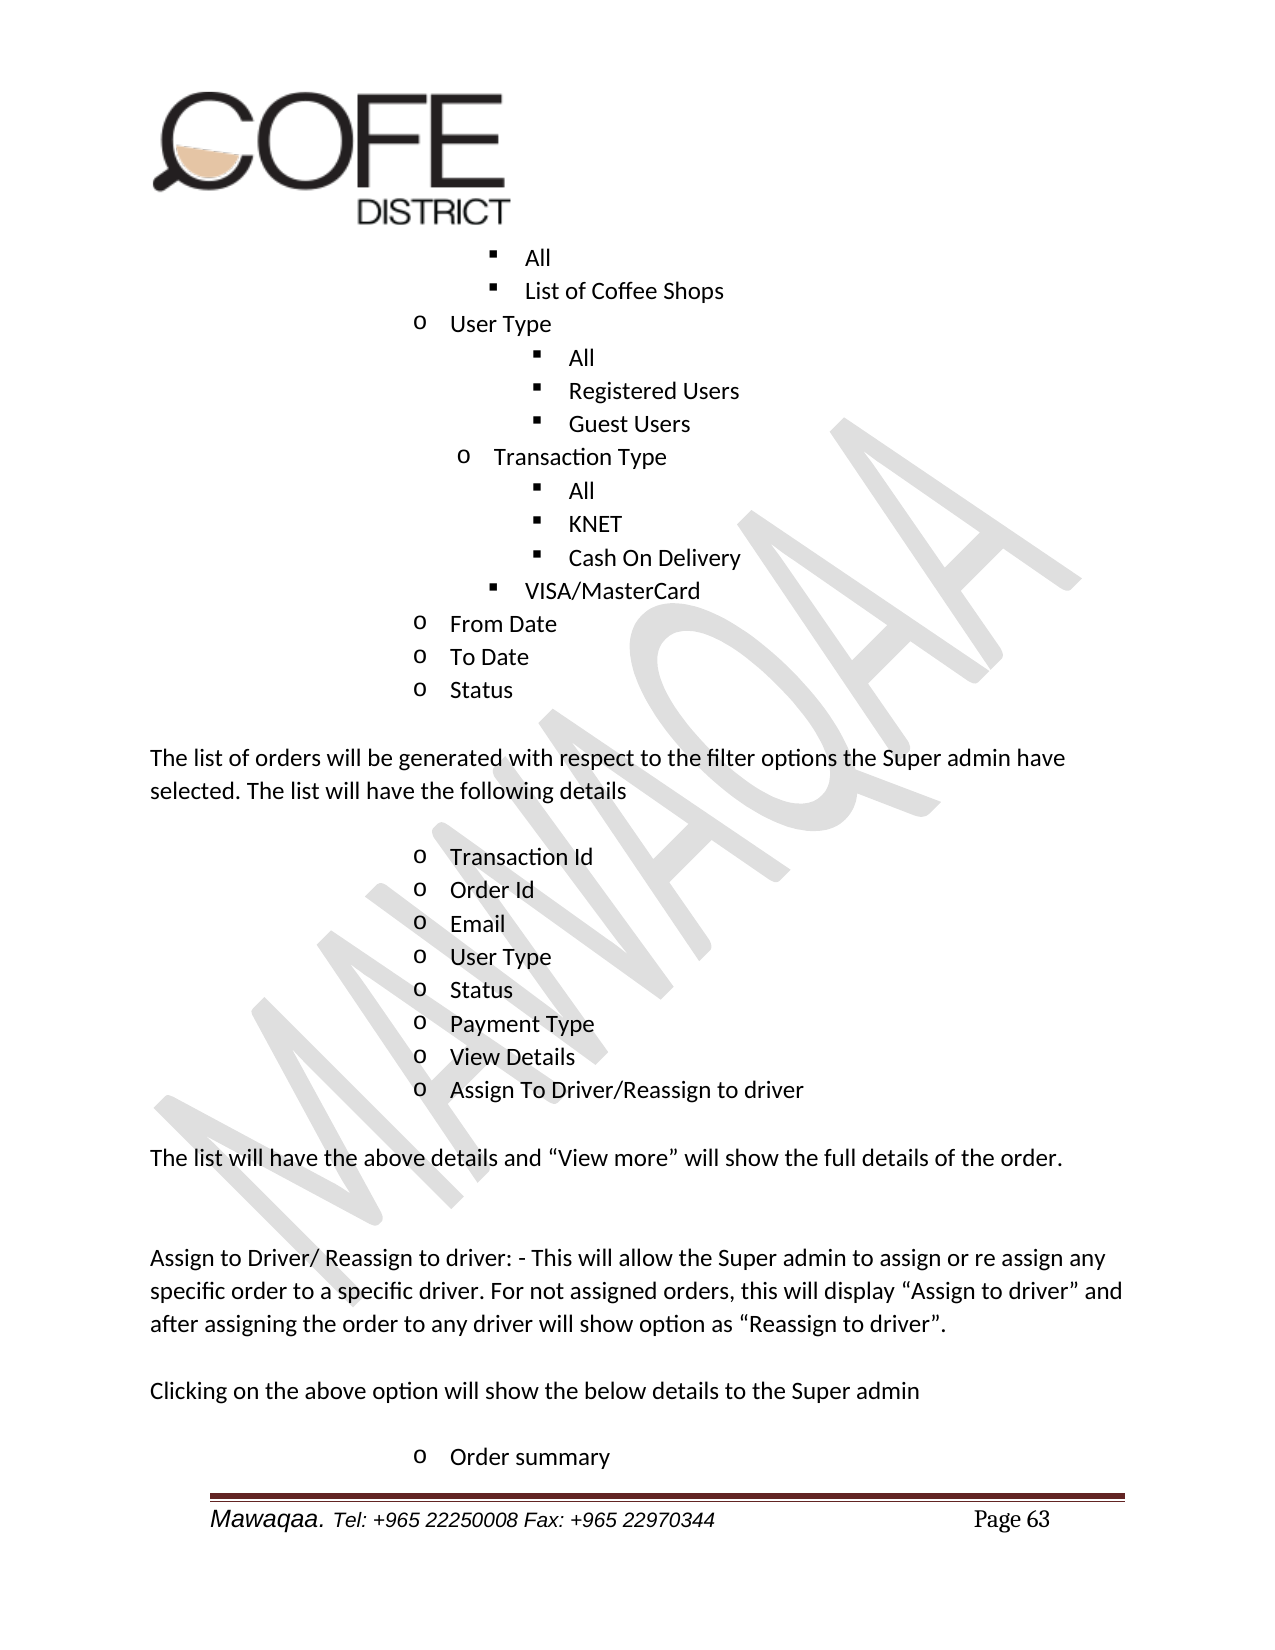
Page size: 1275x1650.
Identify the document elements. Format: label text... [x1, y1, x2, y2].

list Status [412, 972, 1125, 1006]
list From Date [412, 606, 1125, 639]
list List of Coffee Shops [487, 272, 1125, 306]
list To Date [412, 639, 1125, 672]
text Assign to Driver/ Reassign to driver: - This will allow the Super admin to assign or re assign any specific order to a specific driver. For not assigned orders, this will display “Assign to driver” and after assigning the order to any driver will show option as “Reassign to driver”. [150, 1239, 1125, 1339]
list Order Id [412, 872, 1125, 906]
list Registered Users [531, 372, 1125, 406]
text Clicking on the above option will show the below details to the Super admin [150, 1372, 1125, 1406]
list All [487, 239, 1125, 272]
list Order summary [412, 1439, 1125, 1472]
list VISA/MasterCard [487, 572, 1125, 606]
list All [531, 339, 1125, 372]
list View Details [412, 1039, 1125, 1072]
list Payment Type [412, 1006, 1125, 1039]
list Transaction Id [412, 839, 1125, 872]
picture [150, 81, 522, 233]
list Email [412, 906, 1125, 939]
list All [531, 472, 1125, 506]
list Status [412, 672, 1125, 706]
text The list of orders will be generated with respect to the filter options the Super admin have selected. The list will have the following details [150, 739, 1125, 806]
list KNET [531, 506, 1125, 539]
list Cash On Delivery [531, 539, 1125, 572]
list User Type [412, 939, 1125, 972]
text The list will have the above details and “View more” will show the full details of the order. [150, 1139, 1125, 1172]
list User Type [412, 306, 1125, 339]
list Guest Users [531, 406, 1125, 439]
list Assign To Driver/Reassign to driver [412, 1072, 1125, 1106]
list Transaction Type [456, 439, 1125, 472]
